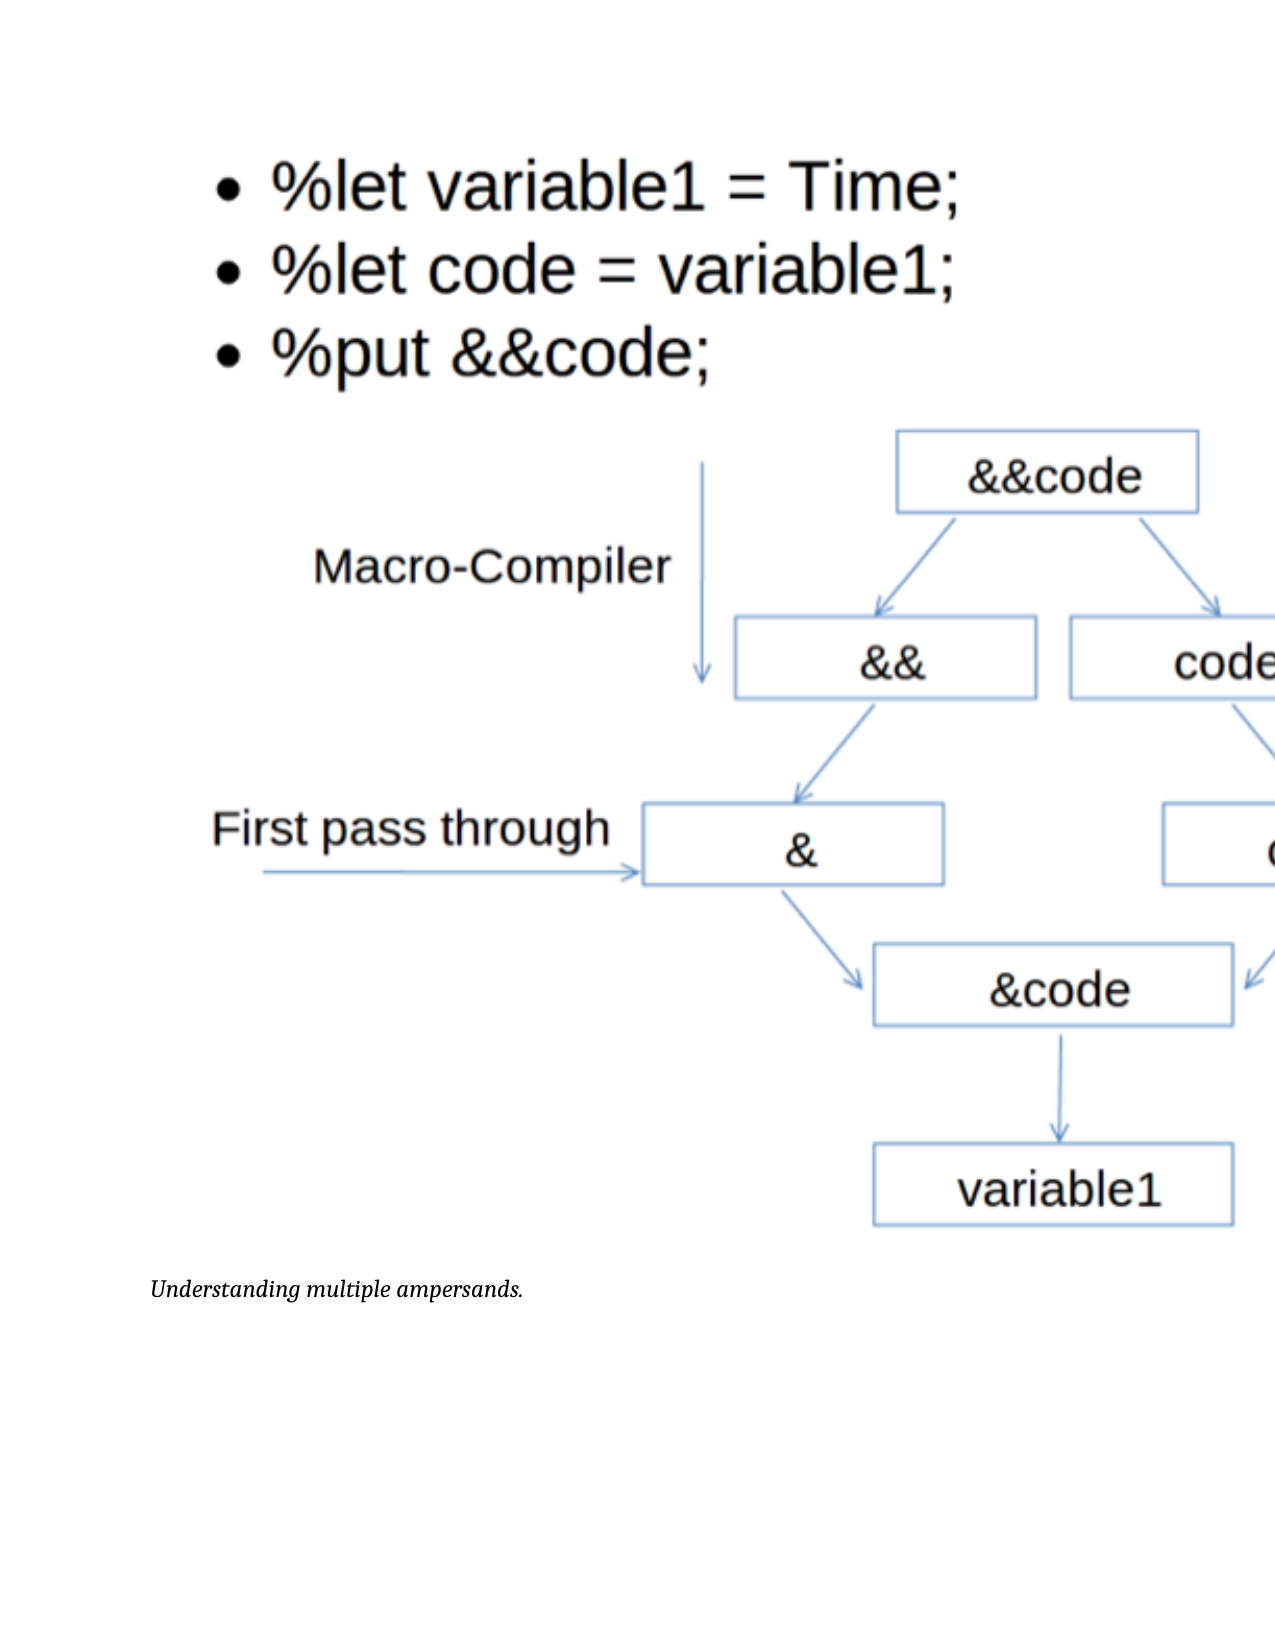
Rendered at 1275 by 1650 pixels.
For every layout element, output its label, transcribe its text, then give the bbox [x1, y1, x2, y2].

text Understanding multiple ampersands. [150, 1275, 1125, 1304]
picture [168, 150, 1275, 1255]
